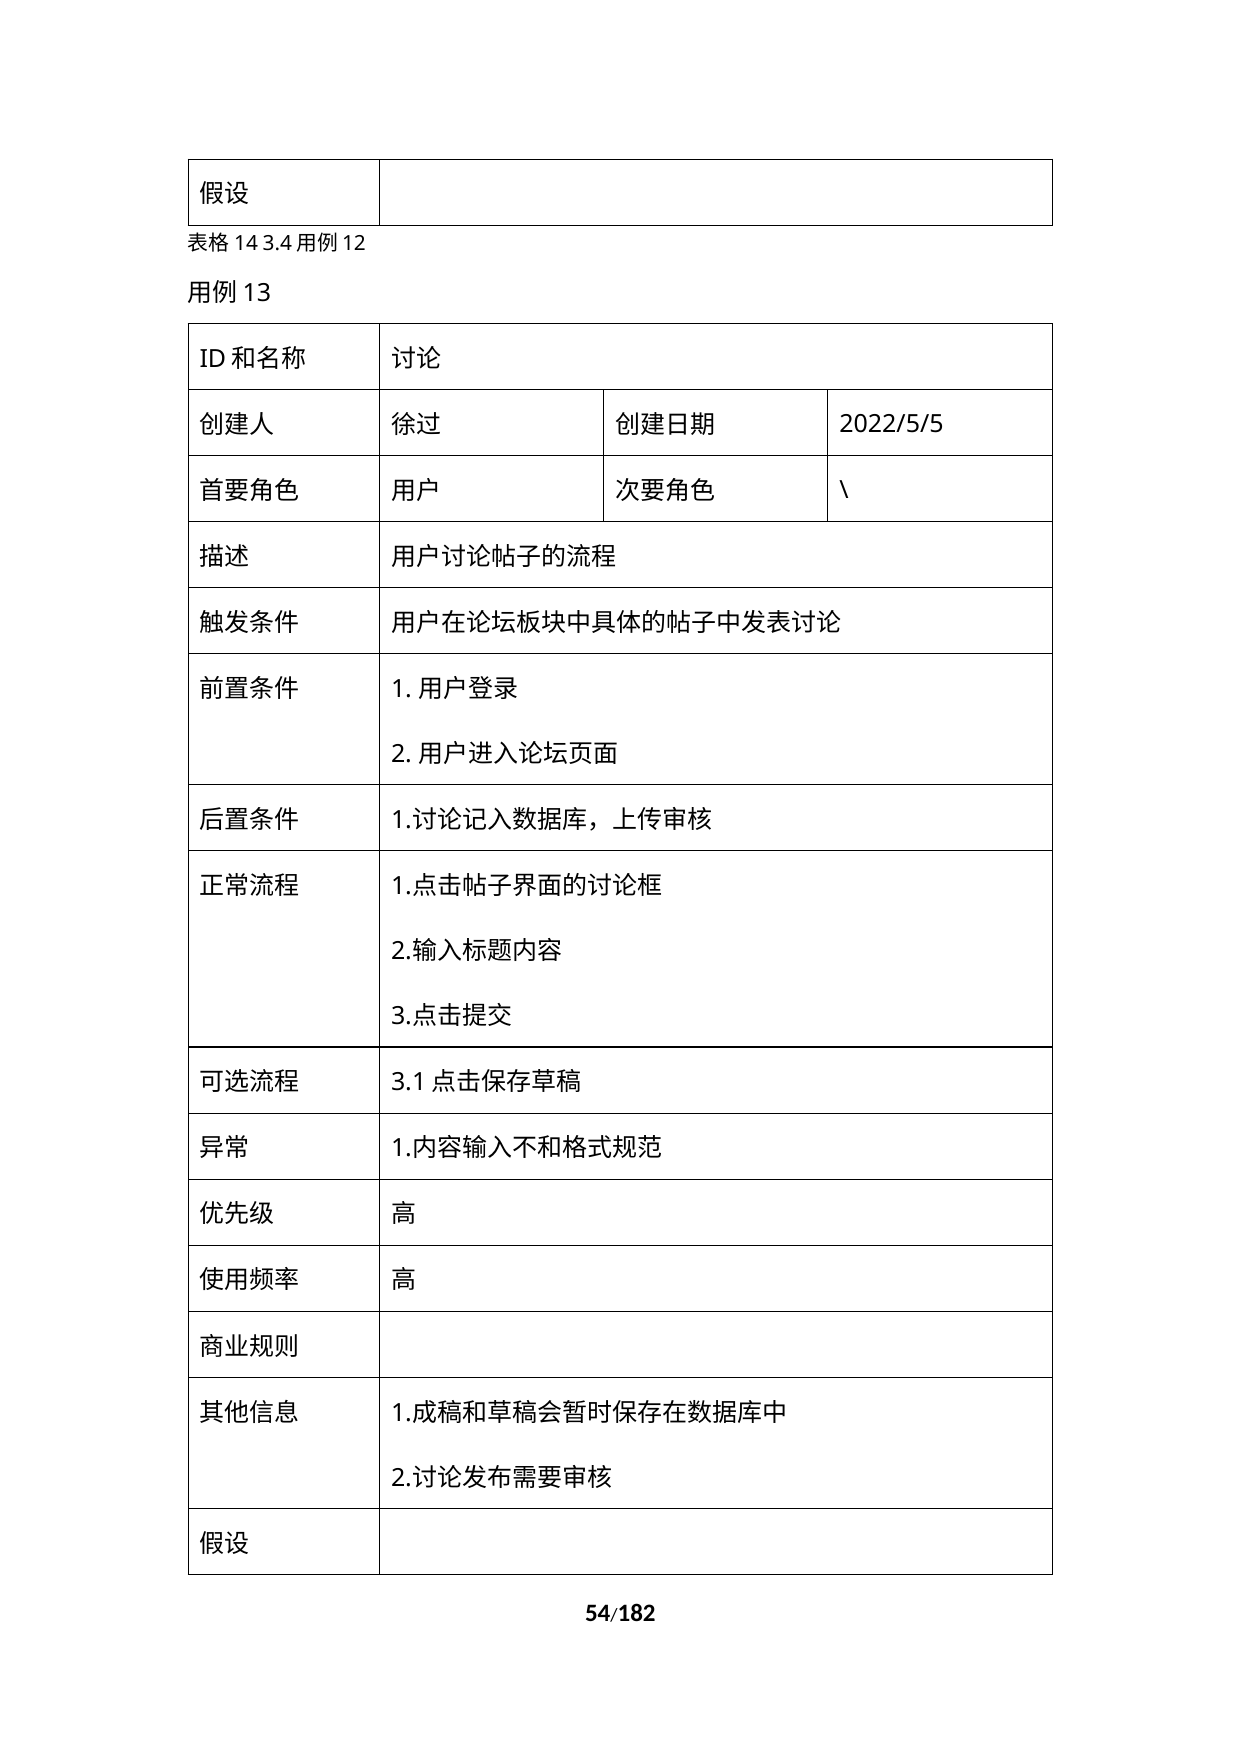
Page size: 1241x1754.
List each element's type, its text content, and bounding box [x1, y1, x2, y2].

table_cell 后置条件 [189, 785, 379, 850]
table_cell 1.点击帖子界面的讨论框 2.输入标题内容 3.点击提交 [380, 851, 1052, 1046]
table_cell 次要角色 [604, 456, 827, 521]
table_cell 首要角色 [189, 456, 379, 521]
table_cell [380, 1312, 1052, 1377]
table_cell 高 [380, 1180, 1052, 1244]
table_cell 创建人 [189, 390, 379, 455]
table_cell 优先级 [189, 1180, 379, 1244]
table_cell 异常 [189, 1114, 379, 1178]
table_cell 假设 [189, 1509, 379, 1574]
table_cell 1.成稿和草稿会暂时保存在数据库中 2.讨论发布需要审核 [380, 1378, 1052, 1508]
table_cell 用户 [380, 456, 603, 521]
table_cell 1.讨论记入数据库，上传审核 [380, 785, 1052, 850]
table_cell [380, 160, 1052, 224]
table_cell 使用频率 [189, 1246, 379, 1311]
table_cell 触发条件 [189, 588, 379, 653]
table_cell 徐过 [380, 390, 603, 455]
table_cell 其他信息 [189, 1378, 379, 1508]
table_cell 1. 用户登录 2. 用户进入论坛页面 [380, 654, 1052, 784]
table_cell [380, 1509, 1052, 1574]
table_header 讨论 [380, 324, 1052, 389]
table_header ID和名称 [189, 324, 379, 389]
table_cell 正常流程 [189, 851, 379, 1046]
table_cell 描述 [189, 522, 379, 587]
table_cell 2022/5/5 [828, 390, 1052, 455]
table_cell 高 [380, 1246, 1052, 1311]
text 表格 14 3.4用例12 [187, 226, 1053, 258]
table_cell 假设 [189, 160, 379, 224]
table_cell 可选流程 [189, 1048, 379, 1112]
text 用例13 [187, 258, 1053, 323]
table_cell 用户在论坛板块中具体的帖子中发表讨论 [380, 588, 1052, 653]
table_cell \ [828, 456, 1052, 521]
table_cell 前置条件 [189, 654, 379, 784]
table_cell 商业规则 [189, 1312, 379, 1377]
table_cell 用户讨论帖子的流程 [380, 522, 1052, 587]
table_cell 1.内容输入不和格式规范 [380, 1114, 1052, 1178]
table_cell 3.1点击保存草稿 [380, 1048, 1052, 1112]
table_cell 创建日期 [604, 390, 827, 455]
